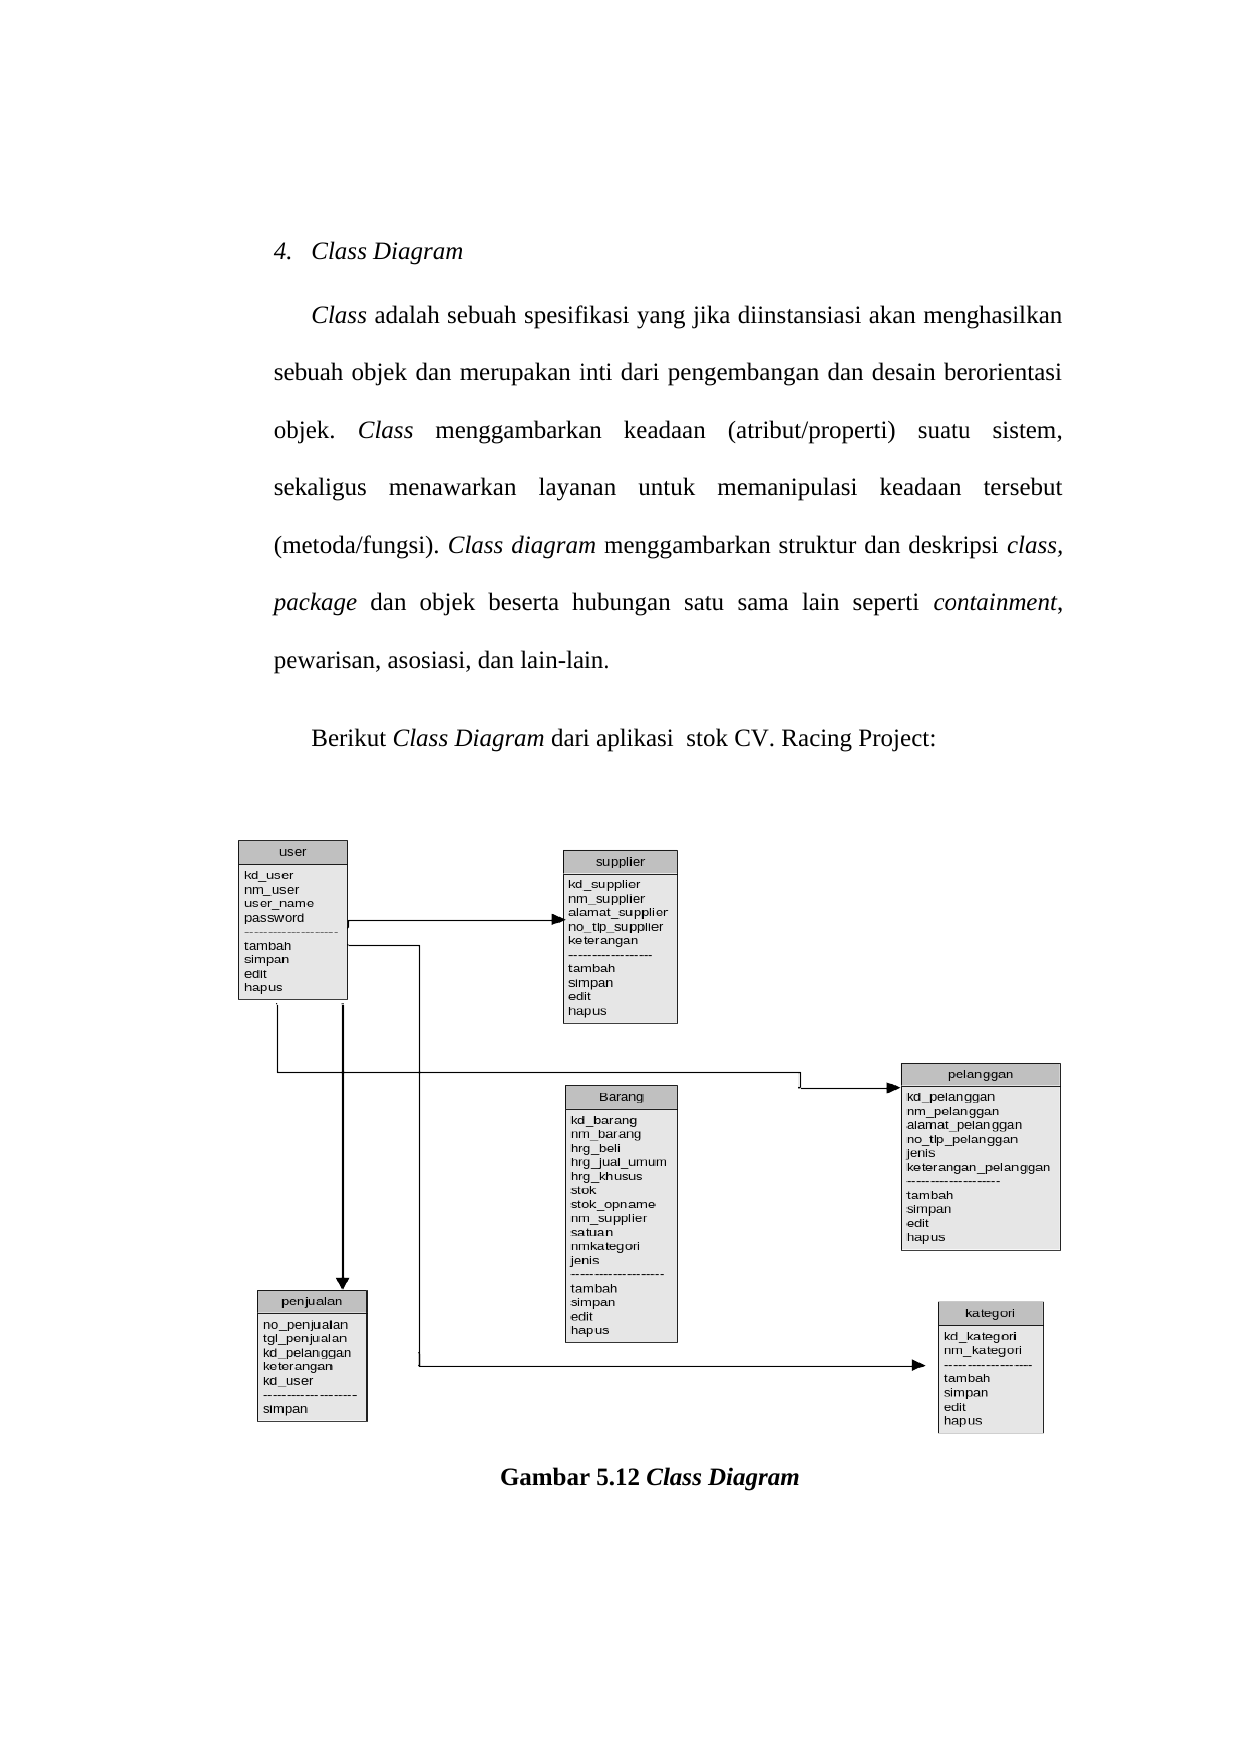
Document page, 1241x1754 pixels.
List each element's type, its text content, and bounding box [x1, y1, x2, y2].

list Gambar 5.12 Class Diagram [236, 1462, 1063, 1490]
text Class adalah sebuah spesifikasi yang jika diinstansiasi akan menghasilkan sebuah objek dan merupakan inti dari pengembangan dan desain berorientasi objek. Class menggambarkan keadaan (atribut/properti) suatu sistem, sekaligus menawarkan layanan untuk memanipulasi keadaan tersebut (metoda/fungsi). Class diagram menggambarkan struktur dan deskripsi class, package dan objek beserta hubungan satu sama lain seperti containment, pewarisan, asosiasi, dan lain-lain. [274, 300, 1063, 674]
subtitle Class Diagram [274, 236, 1063, 265]
list Berikut Class Diagram dari aplikasi stok CV. Racing Project: [311, 723, 1063, 752]
